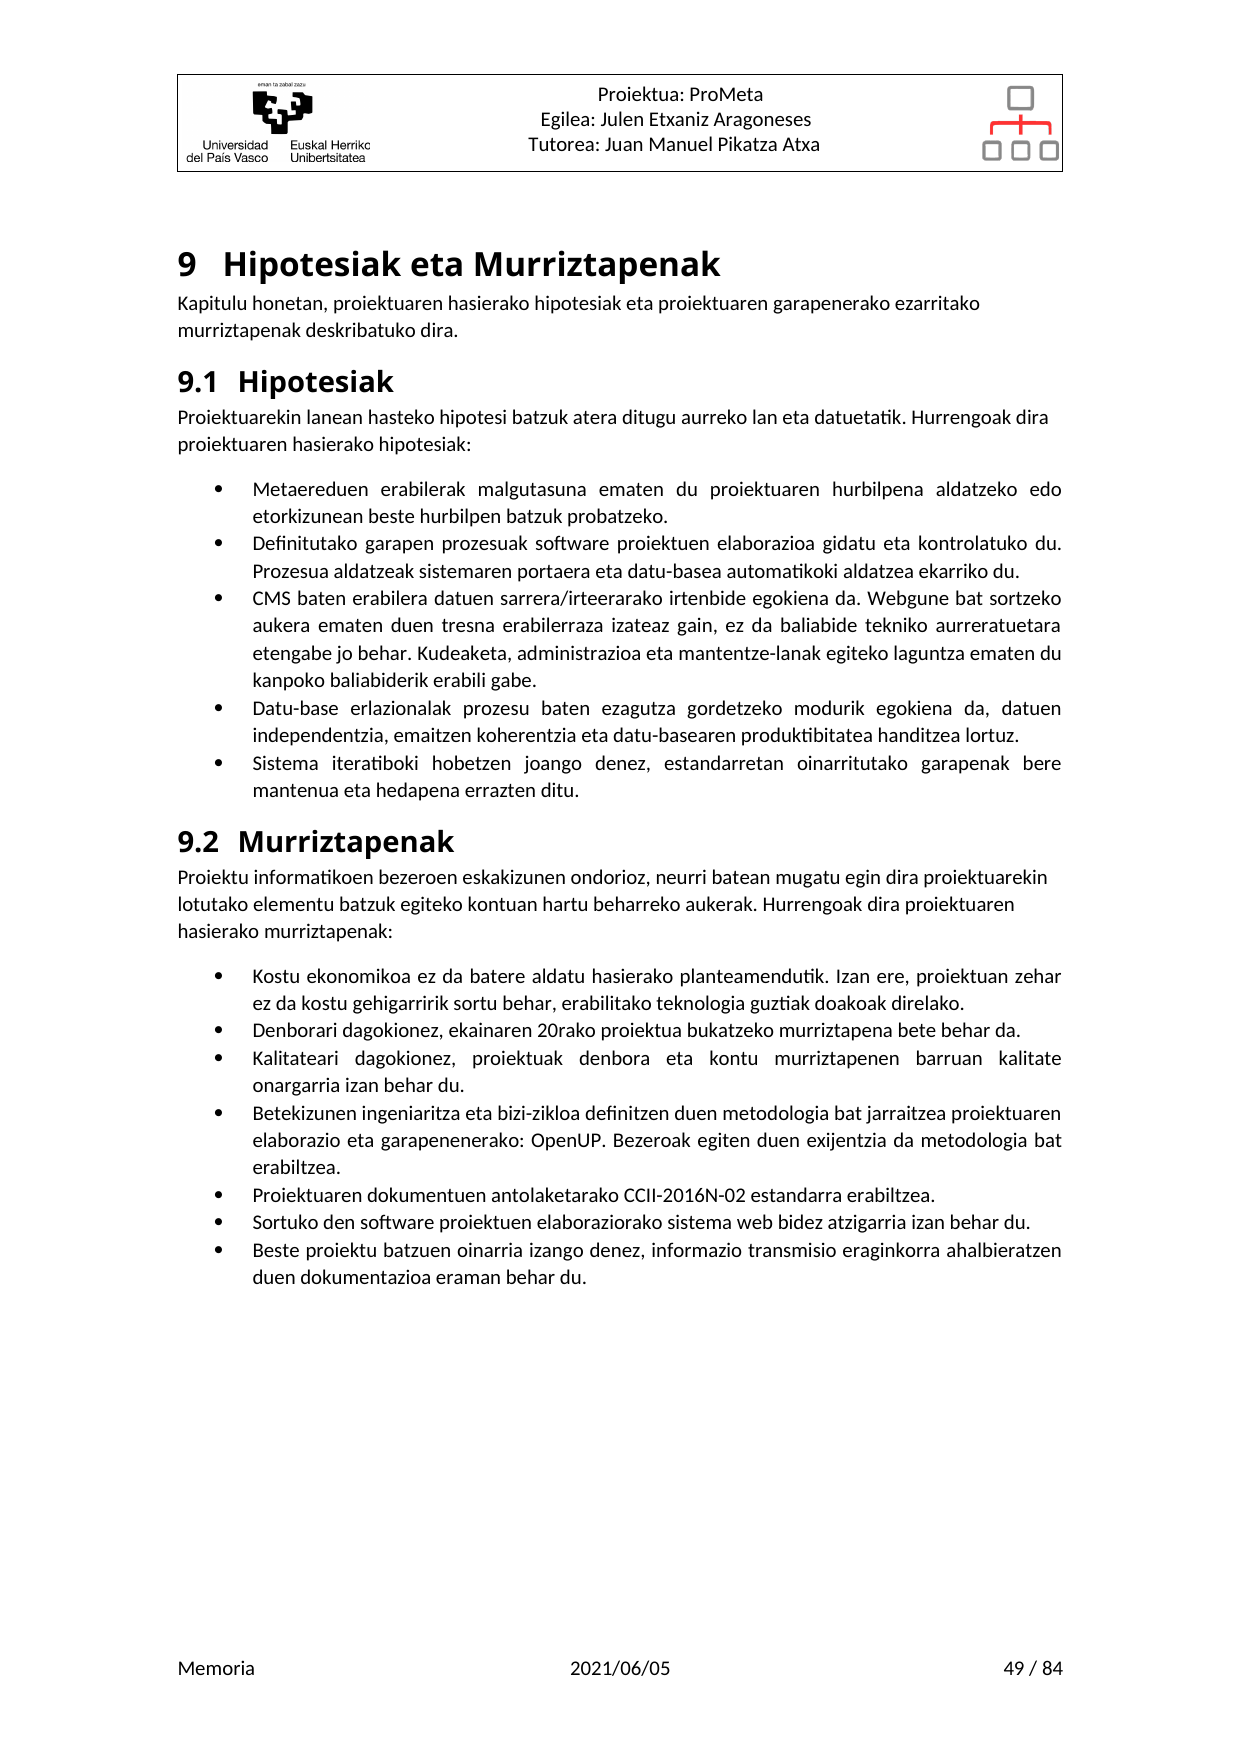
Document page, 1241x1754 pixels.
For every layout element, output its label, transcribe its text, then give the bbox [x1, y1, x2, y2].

list Denborari dagokionez, ekainaren 20rako proiektua bukatzeko murriztapena bete behar da. [215, 1018, 1063, 1043]
list Kalitateari dagokionez, proiektuak denbora eta kontu murriztapenen barruan kalitate onargarria izan behar du. [215, 1045, 1063, 1098]
picture [978, 80, 1060, 162]
picture [182, 80, 370, 162]
list Datu-base erlazionalak prozesu baten ezagutza gordetzeko modurik egokiena da, datuen independentzia, emaitzen koherentzia eta datu-basearen produktibitatea handitzea lortuz. [215, 695, 1063, 748]
list Beste proiektu batzuen oinarria izango denez, informazio transmisio eraginkorra ahalbieratzen duen dokumentazioa eraman behar du. [215, 1237, 1063, 1289]
list Betekizunen ingeniaritza eta bizi-zikloa definitzen duen metodologia bat jarraitzea proiektuaren elaborazio eta garapenenerako: OpenUP. Bezeroak egiten duen exijentzia da metodologia bat erabiltzea. [215, 1100, 1063, 1180]
text Proiektu informatikoen bezeroen eskakizunen ondorioz, neurri batean mugatu egin dira proiektuarekin lotutako elementu batzuk egiteko kontuan hartu beharreko aukerak. Hurrengoak dira proiektuaren hasierako murriztapenak: [177, 864, 1063, 944]
list Kostu ekonomikoa ez da batere aldatu hasierako planteamendutik. Izan ere, proiektuan zehar ez da kostu gehigarririk sortu behar, erabilitako teknologia guztiak doakoak direlako. [215, 963, 1063, 1016]
subtitle Hipotesiak eta Murriztapenak [177, 241, 1063, 286]
list Sortuko den software proiektuen elaboraziorako sistema web bidez atzigarria izan behar du. [215, 1209, 1063, 1235]
list Sistema iteratiboki hobetzen joango denez, estandarretan oinarritutako garapenak bere mantenua eta hedapena errazten ditu. [215, 750, 1063, 802]
subtitle Murriztapenak [177, 821, 1063, 861]
text Kapitulu honetan, proiektuaren hasierako hipotesiak eta proiektuaren garapenerako ezarritako murriztapenak deskribatuko dira. [177, 290, 1063, 343]
list Definitutako garapen prozesuak software proiektuen elaborazioa gidatu eta kontrolatuko du. Prozesua aldatzeak sistemaren portaera eta datu-basea automatikoki aldatzea ekarriko du. [215, 531, 1063, 583]
text Proiektuarekin lanean hasteko hipotesi batzuk atera ditugu aurreko lan eta datuetatik. Hurrengoak dira proiektuaren hasierako hipotesiak: [177, 404, 1063, 457]
subtitle Hipotesiak [177, 361, 1063, 401]
list Proiektuaren dokumentuen antolaketarako CCII-2016N-02 estandarra erabiltzea. [215, 1182, 1063, 1207]
list CMS baten erabilera datuen sarrera/irteerarako irtenbide egokiena da. Webgune bat sortzeko aukera ematen duen tresna erabilerraza izateaz gain, ez da baliabide tekniko aurreratuetara etengabe jo behar. Kudeaketa, administrazioa eta mantentze-lanak egiteko laguntza ematen du kanpoko baliabiderik erabili gabe. [215, 585, 1063, 693]
list Metaereduen erabilerak malgutasuna ematen du proiektuaren hurbilpena aldatzeko edo etorkizunean beste hurbilpen batzuk probatzeko. [215, 476, 1063, 528]
